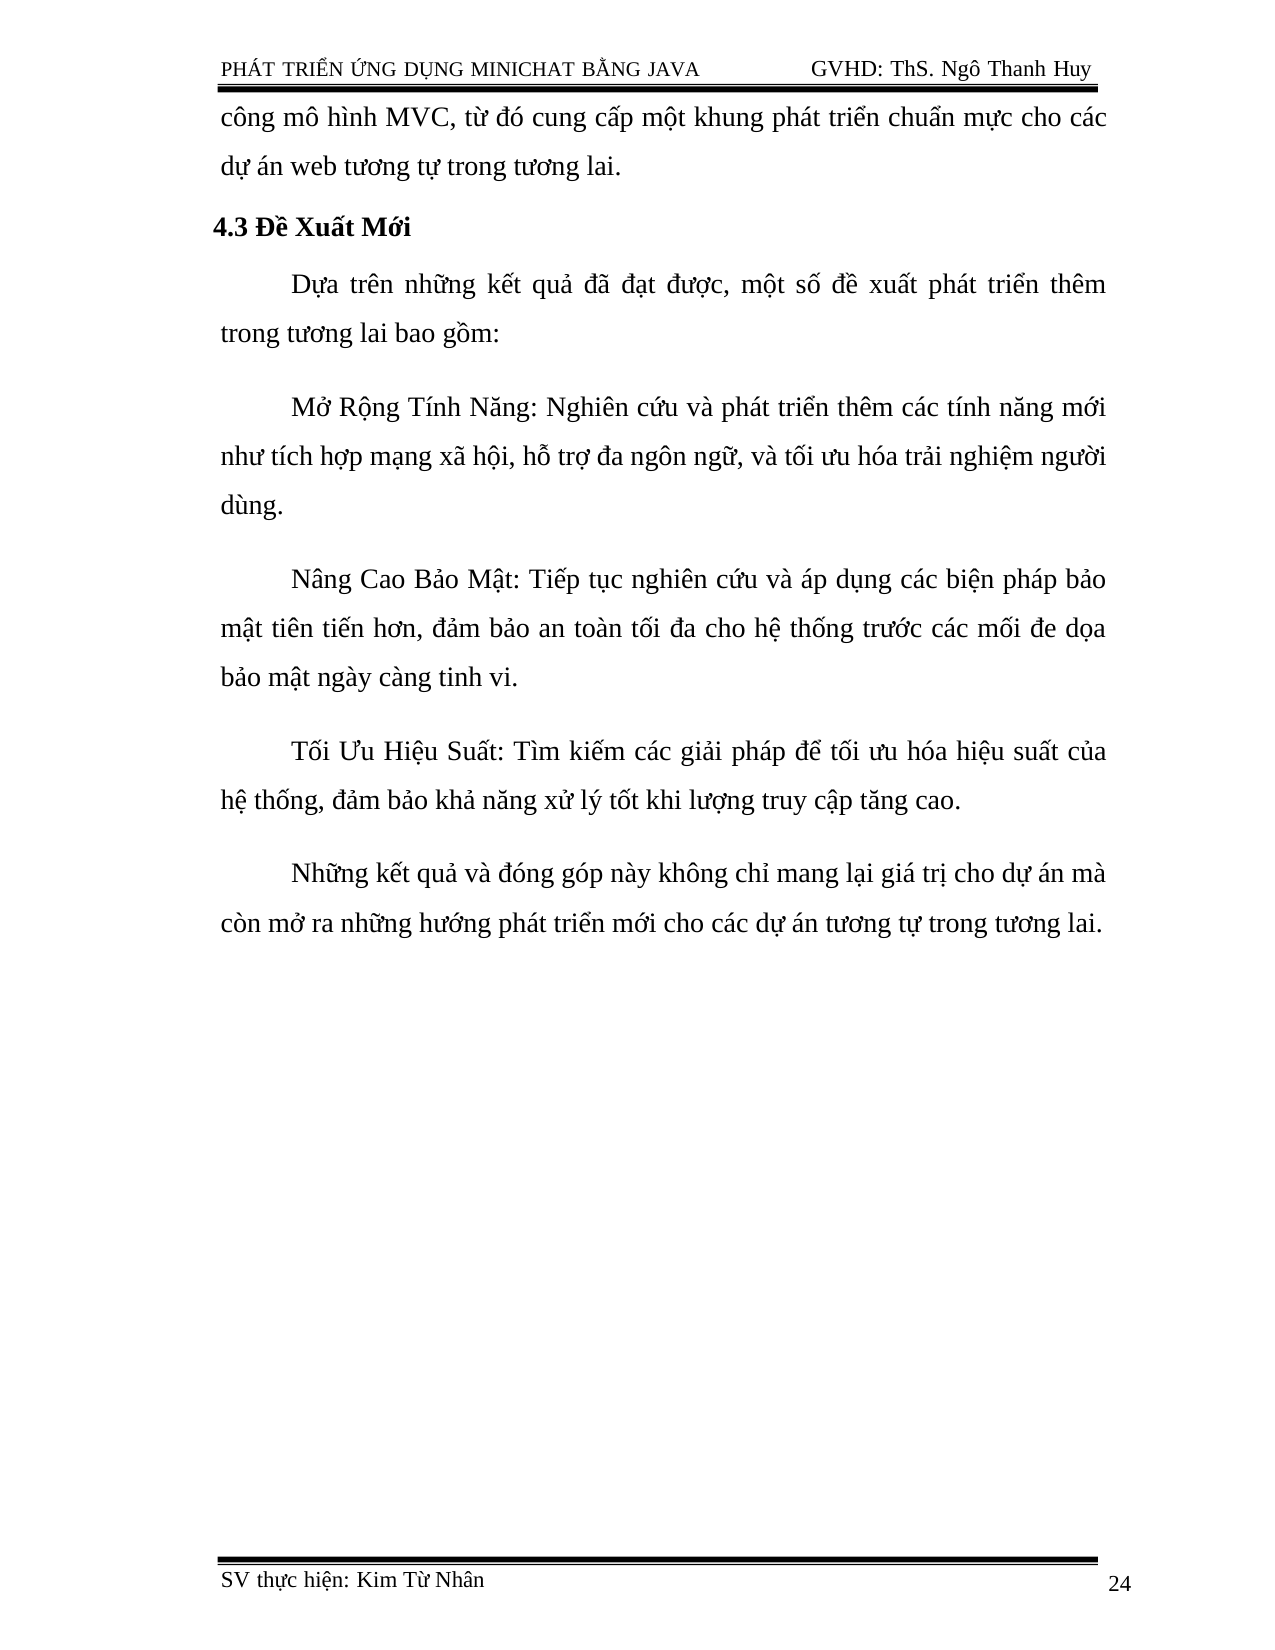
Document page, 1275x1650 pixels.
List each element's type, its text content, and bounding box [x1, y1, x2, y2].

text Mở Rộng Tính Năng: Nghiên cứu và phát triển thêm các tính năng mới như tích hợp mạng xã hội, hỗ trợ đa ngôn ngữ, và tối ưu hóa trải nghiệm người dùng. [220, 390, 1108, 520]
text Dựa trên những kết quả đã đạt được, một số đề xuất phát triển thêm trong tương lai bao gồm: [220, 267, 1108, 348]
text Những kết quả và đóng góp này không chỉ mang lại giá trị cho dự án mà còn mở ra những hướng phát triển mới cho các dự án tương tự trong tương lai. [220, 856, 1108, 938]
text Nâng Cao Bảo Mật: Tiếp tục nghiên cứu và áp dụng các biện pháp bảo mật tiên tiến hơn, đảm bảo an toàn tối đa cho hệ thống trước các mối đe dọa bảo mật ngày càng tinh vi. [220, 562, 1108, 692]
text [220, 100, 1108, 182]
text Tối Ưu Hiệu Suất: Tìm kiếm các giải pháp để tối ưu hóa hiệu suất của hệ thống, đảm bảo khả năng xử lý tốt khi lượng truy cập tăng cao. [220, 734, 1108, 815]
subtitle 4.3 Đề Xuất Mới [213, 210, 1150, 242]
